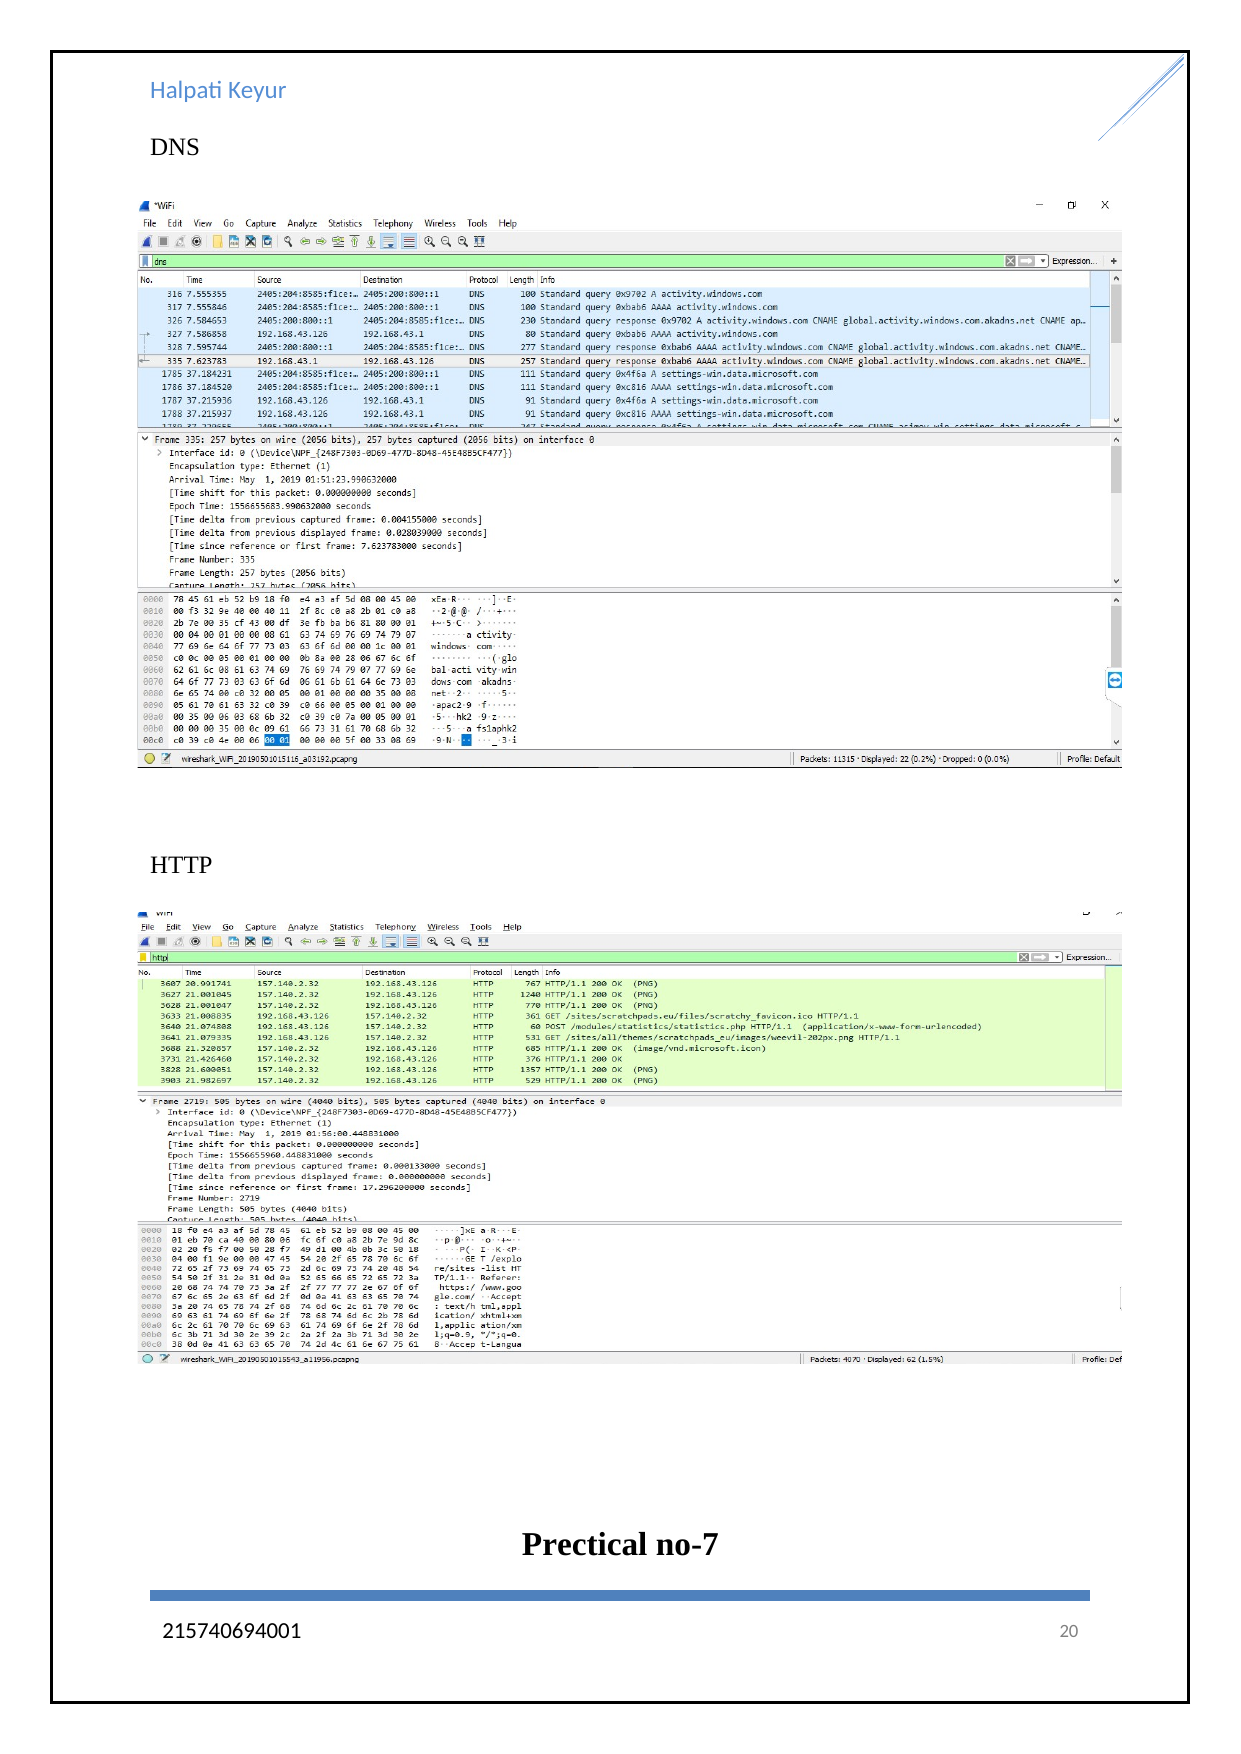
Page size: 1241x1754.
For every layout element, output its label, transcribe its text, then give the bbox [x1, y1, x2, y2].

text Prectical no-7 [150, 1524, 1090, 1563]
picture [137, 912, 1122, 1364]
picture [137, 201, 1122, 768]
text HTTP [150, 851, 1090, 879]
text DNS [150, 132, 1090, 161]
